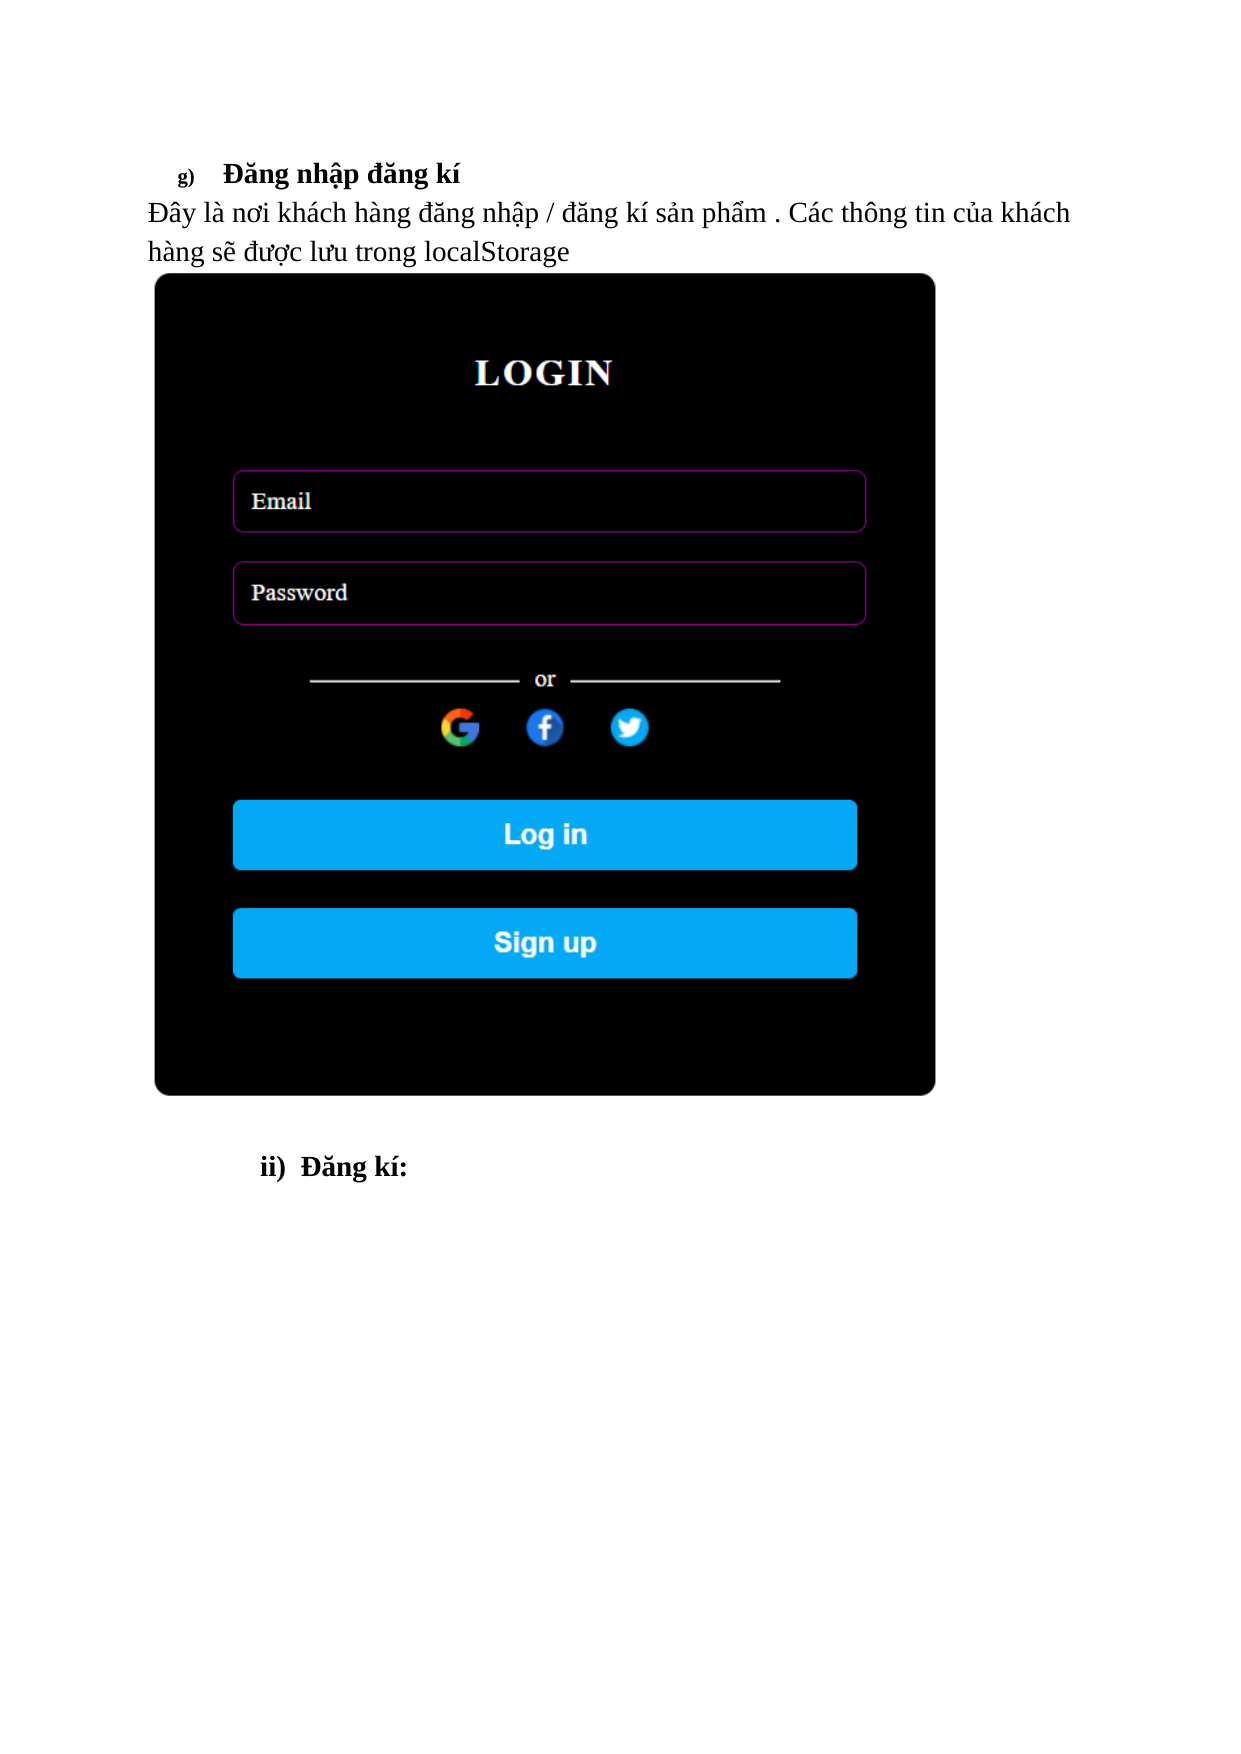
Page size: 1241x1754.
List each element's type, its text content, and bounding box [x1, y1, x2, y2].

picture [147, 272, 946, 1105]
text Đây là nơi khách hàng đăng nhập / đăng kí sản phẩm . Các thông tin của khách hàng sẽ được lưu trong localStorage [148, 195, 1078, 267]
list Đăng nhập đăng kí [177, 157, 1078, 190]
text ii) Đăng kí: [185, 1149, 1078, 1182]
